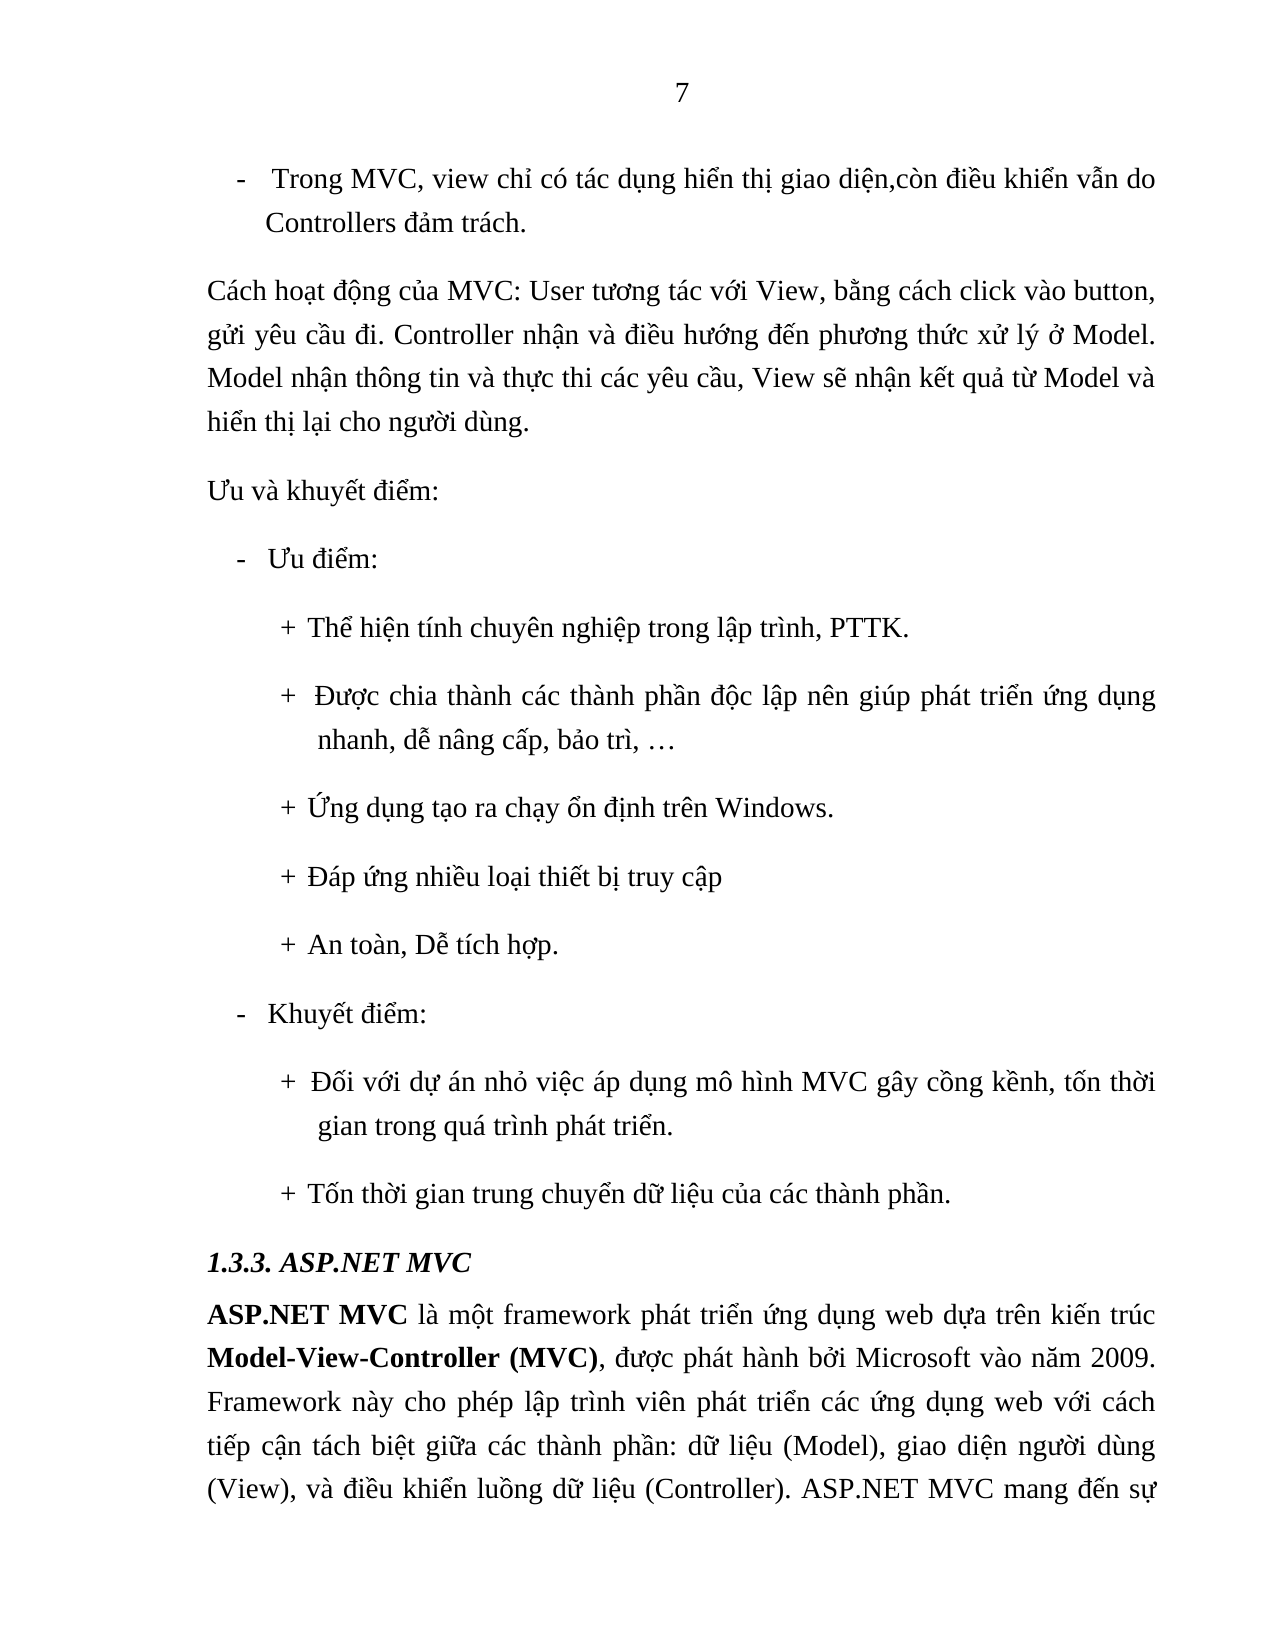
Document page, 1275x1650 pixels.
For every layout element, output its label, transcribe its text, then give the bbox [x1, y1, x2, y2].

text - Khuyết điểm: [236, 996, 1157, 1029]
text + Đối với dự án nhỏ việc áp dụng mô hình MVC gây cồng kềnh, tốn thời gian trong quá trình phát triển. [280, 1064, 1157, 1142]
text + Ứng dụng tạo ra chạy ổn định trên Windows. [280, 790, 1157, 824]
text + An toàn, Dễ tích hợp. [280, 927, 1157, 961]
text Cách hoạt động của MVC: User tương tác với View, bằng cách click vào button, gửi yêu cầu đi. Controller nhận và điều hướng đến phương thức xử lý ở Model. Model nhận thông tin và thực thi các yêu cầu, View sẽ nhận kết quả từ Model và hiển thị lại cho người dùng. [207, 273, 1157, 438]
text + Thể hiện tính chuyên nghiệp trong lập trình, PTTK. [280, 610, 1157, 643]
text + Đáp ứng nhiều loại thiết bị truy cập [280, 859, 1157, 892]
text + Tốn thời gian trung chuyển dữ liệu của các thành phần. [280, 1177, 1157, 1210]
text + Được chia thành các thành phần độc lập nên giúp phát triển ứng dụng nhanh, dễ nâng cấp, bảo trì, … [280, 678, 1157, 755]
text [207, 1297, 1157, 1505]
text Ưu và khuyết điểm: [207, 473, 1157, 506]
text - Trong MVC, view chỉ có tác dụng hiển thị giao diện,còn điều khiển vẫn do Controllers đảm trách. [236, 161, 1157, 238]
subtitle 1.3.3. ASP.NET MVC [207, 1245, 1157, 1279]
text - Ưu điểm: [236, 541, 1157, 575]
